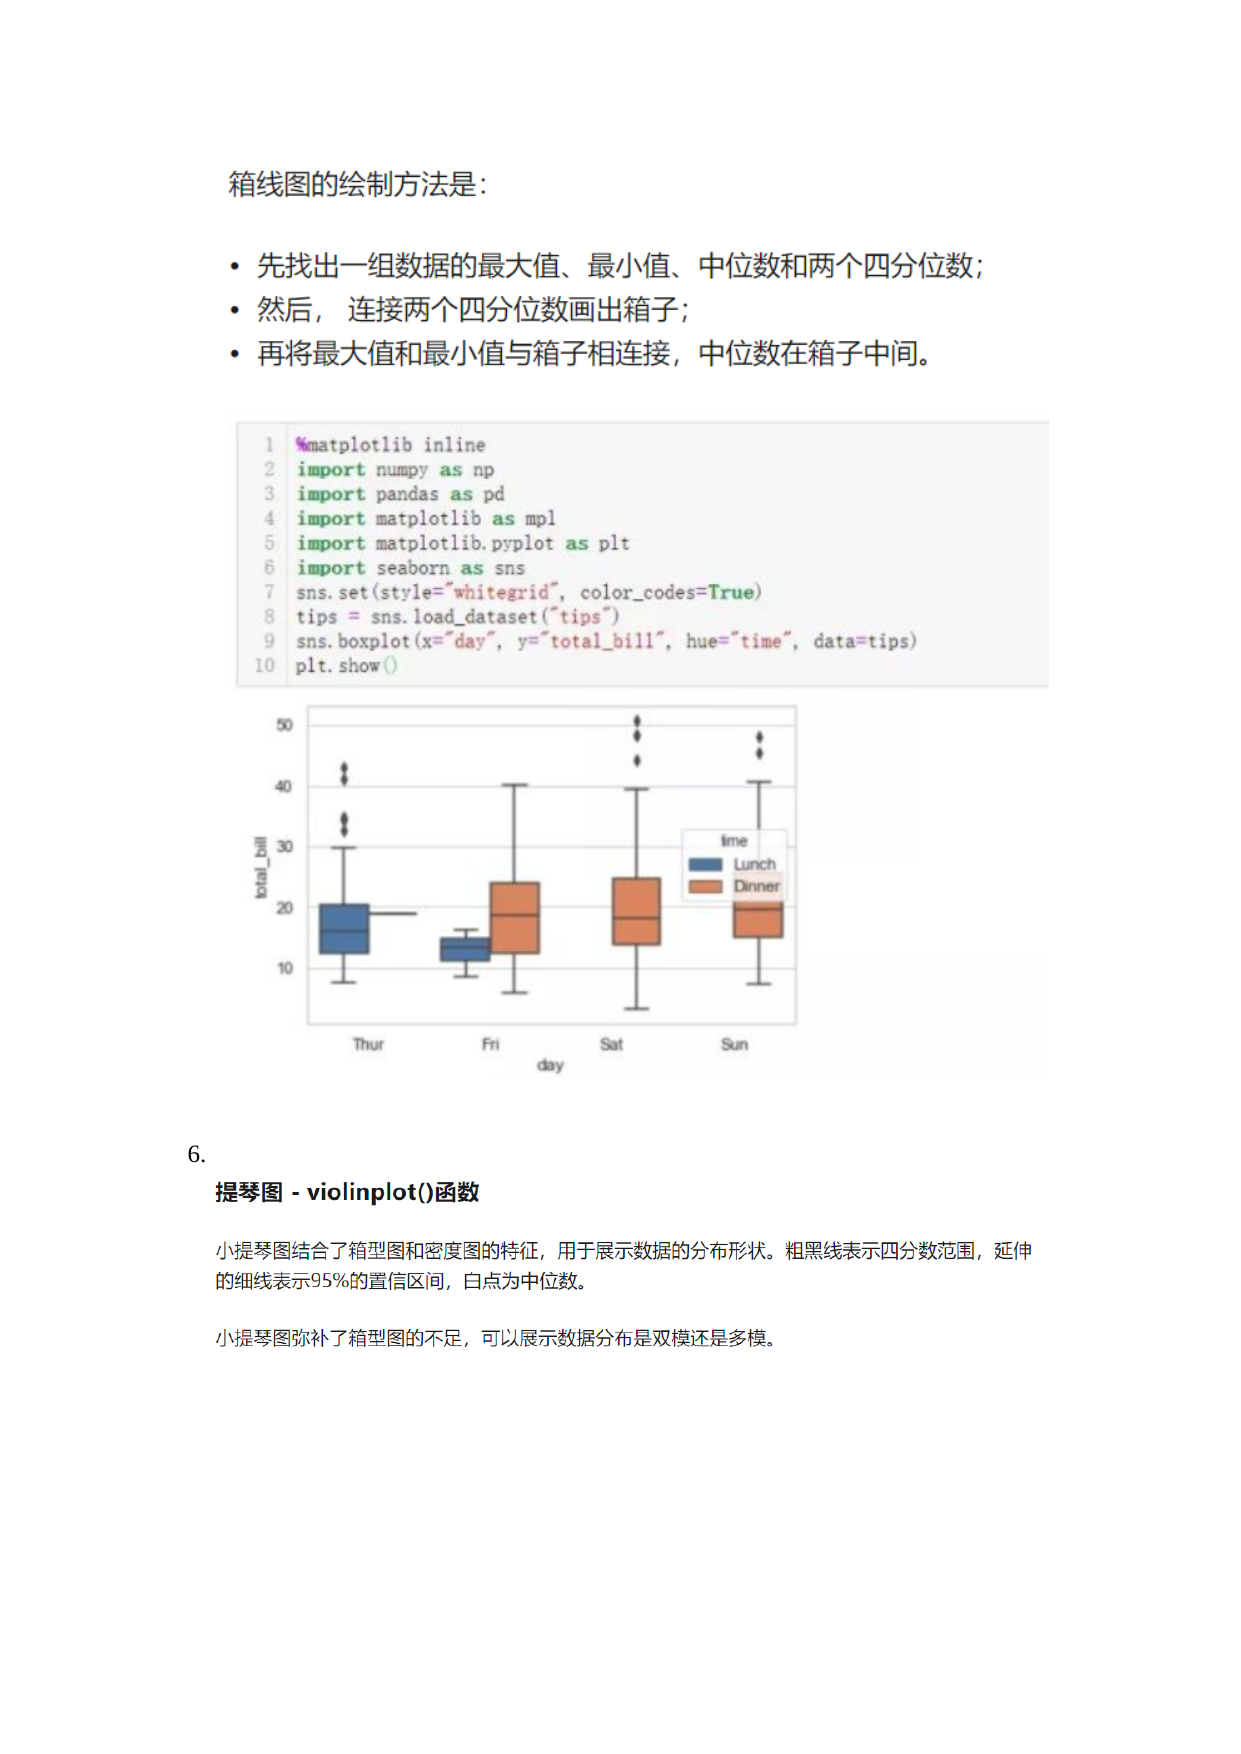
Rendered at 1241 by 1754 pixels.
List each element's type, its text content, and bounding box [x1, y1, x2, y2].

text 6. [187, 1137, 1053, 1169]
picture [187, 1169, 1052, 1359]
picture [187, 162, 1049, 1109]
